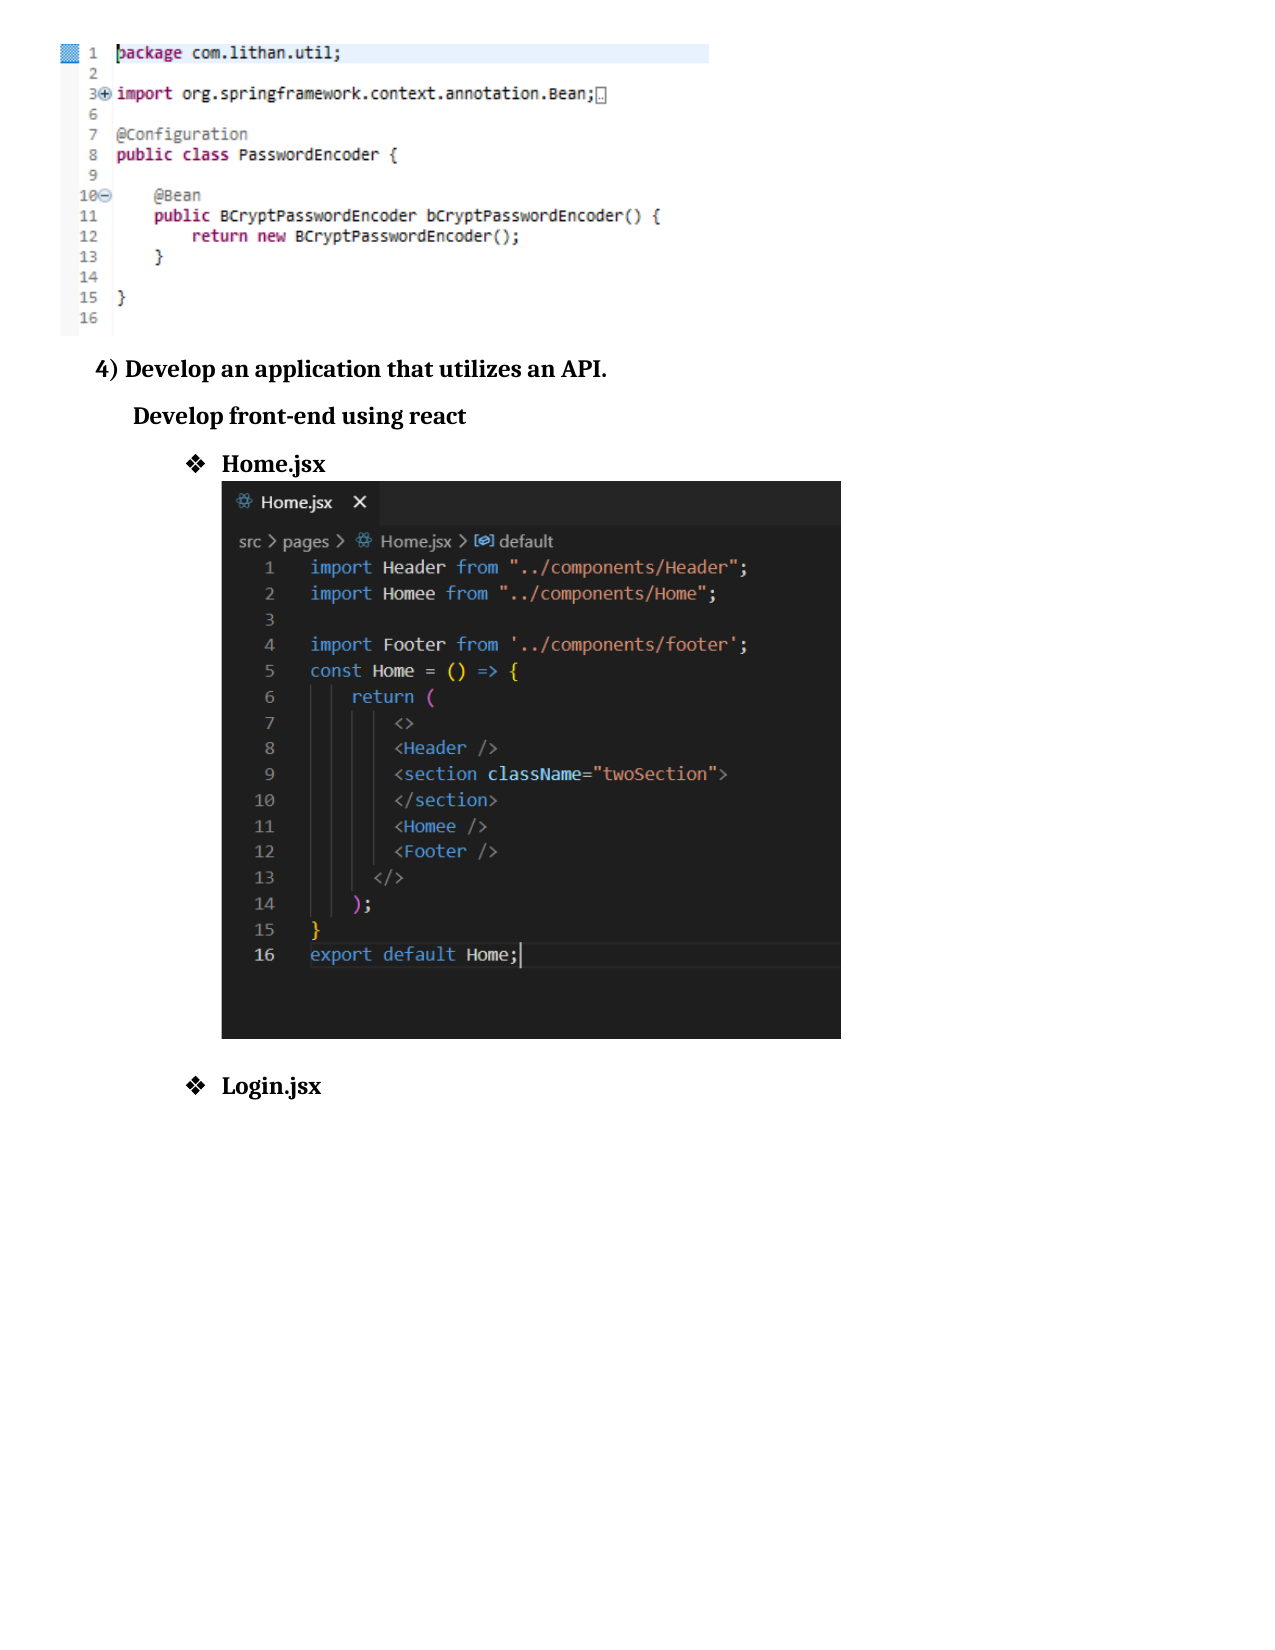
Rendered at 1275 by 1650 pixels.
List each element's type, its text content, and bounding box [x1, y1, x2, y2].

text 4) Develop an application that utilizes an API. [95, 354, 1226, 383]
picture [221, 481, 841, 1039]
list Home.jsx [184, 450, 1226, 479]
list Login.jsx [184, 1072, 1226, 1101]
text Develop front-end using react [133, 402, 1226, 431]
picture [59, 44, 709, 336]
